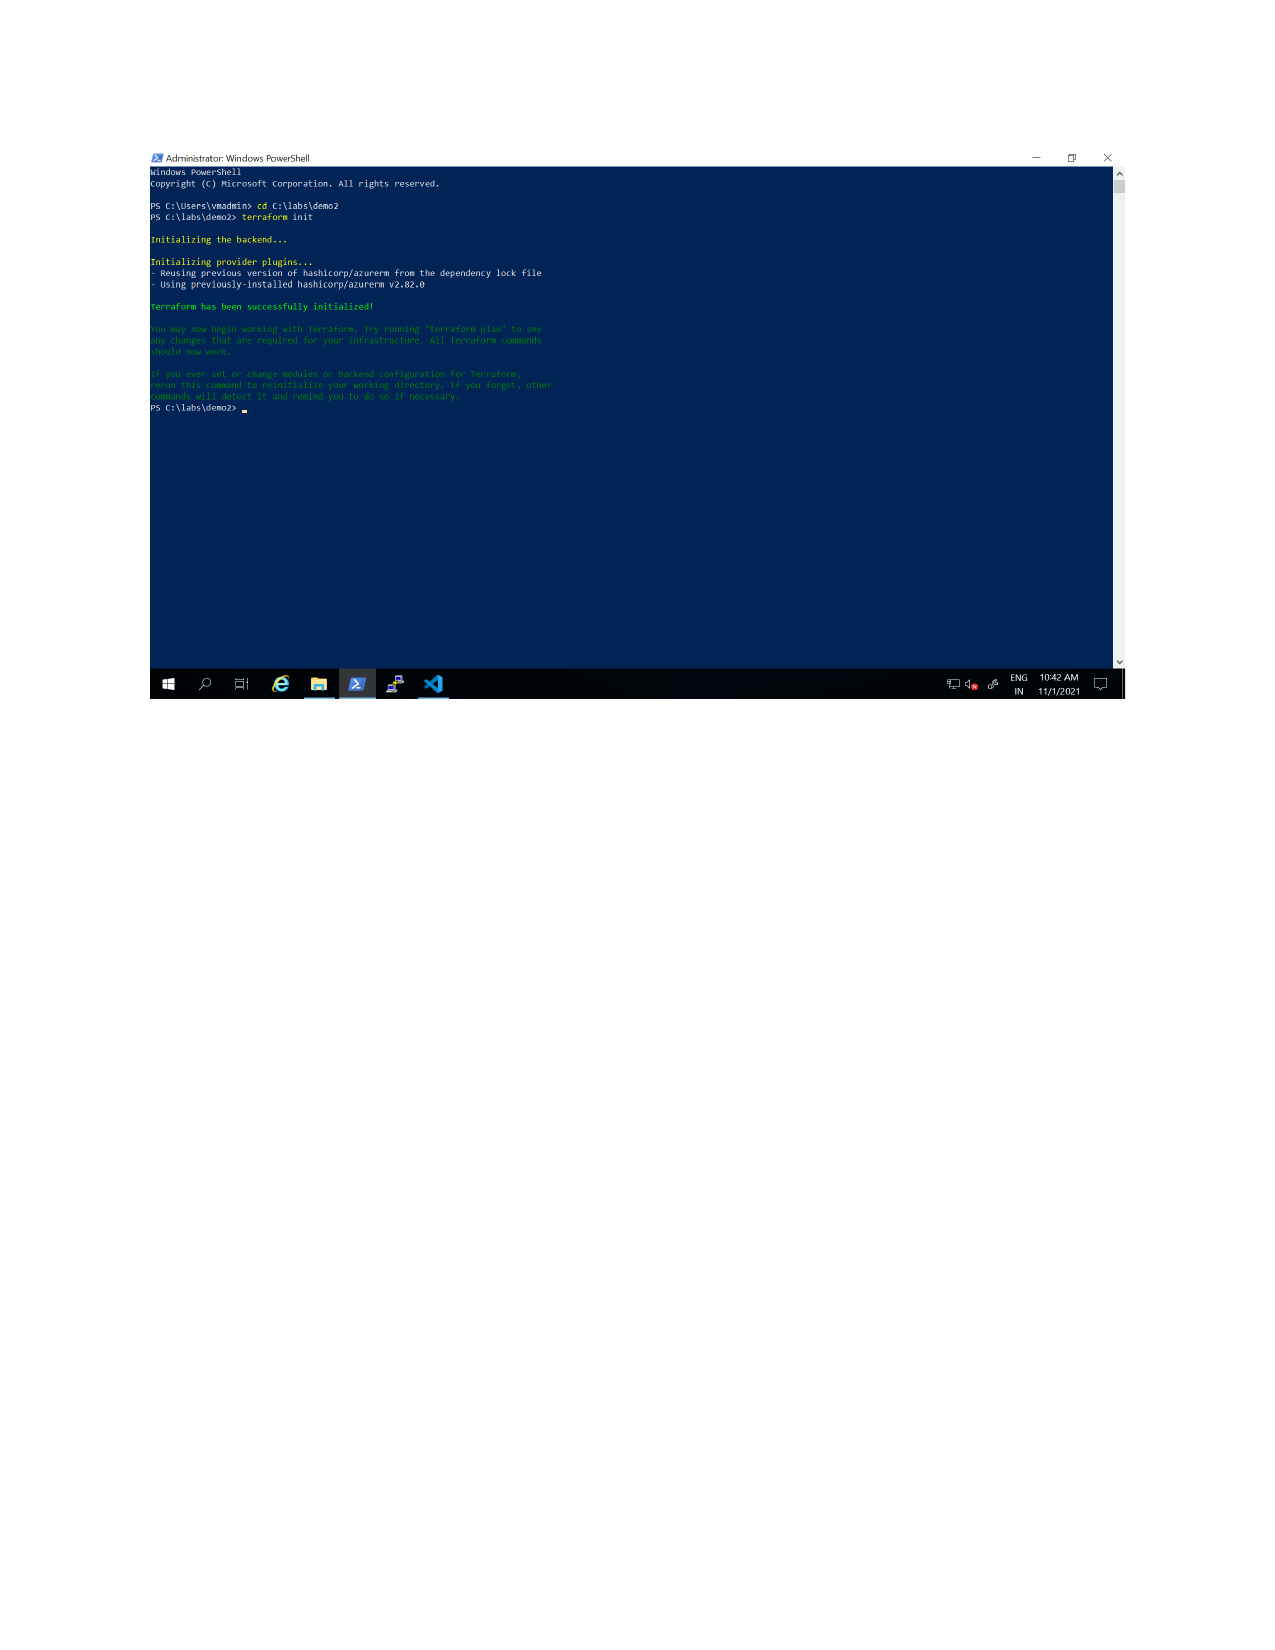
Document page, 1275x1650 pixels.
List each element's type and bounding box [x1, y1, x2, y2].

picture [150, 150, 1125, 699]
